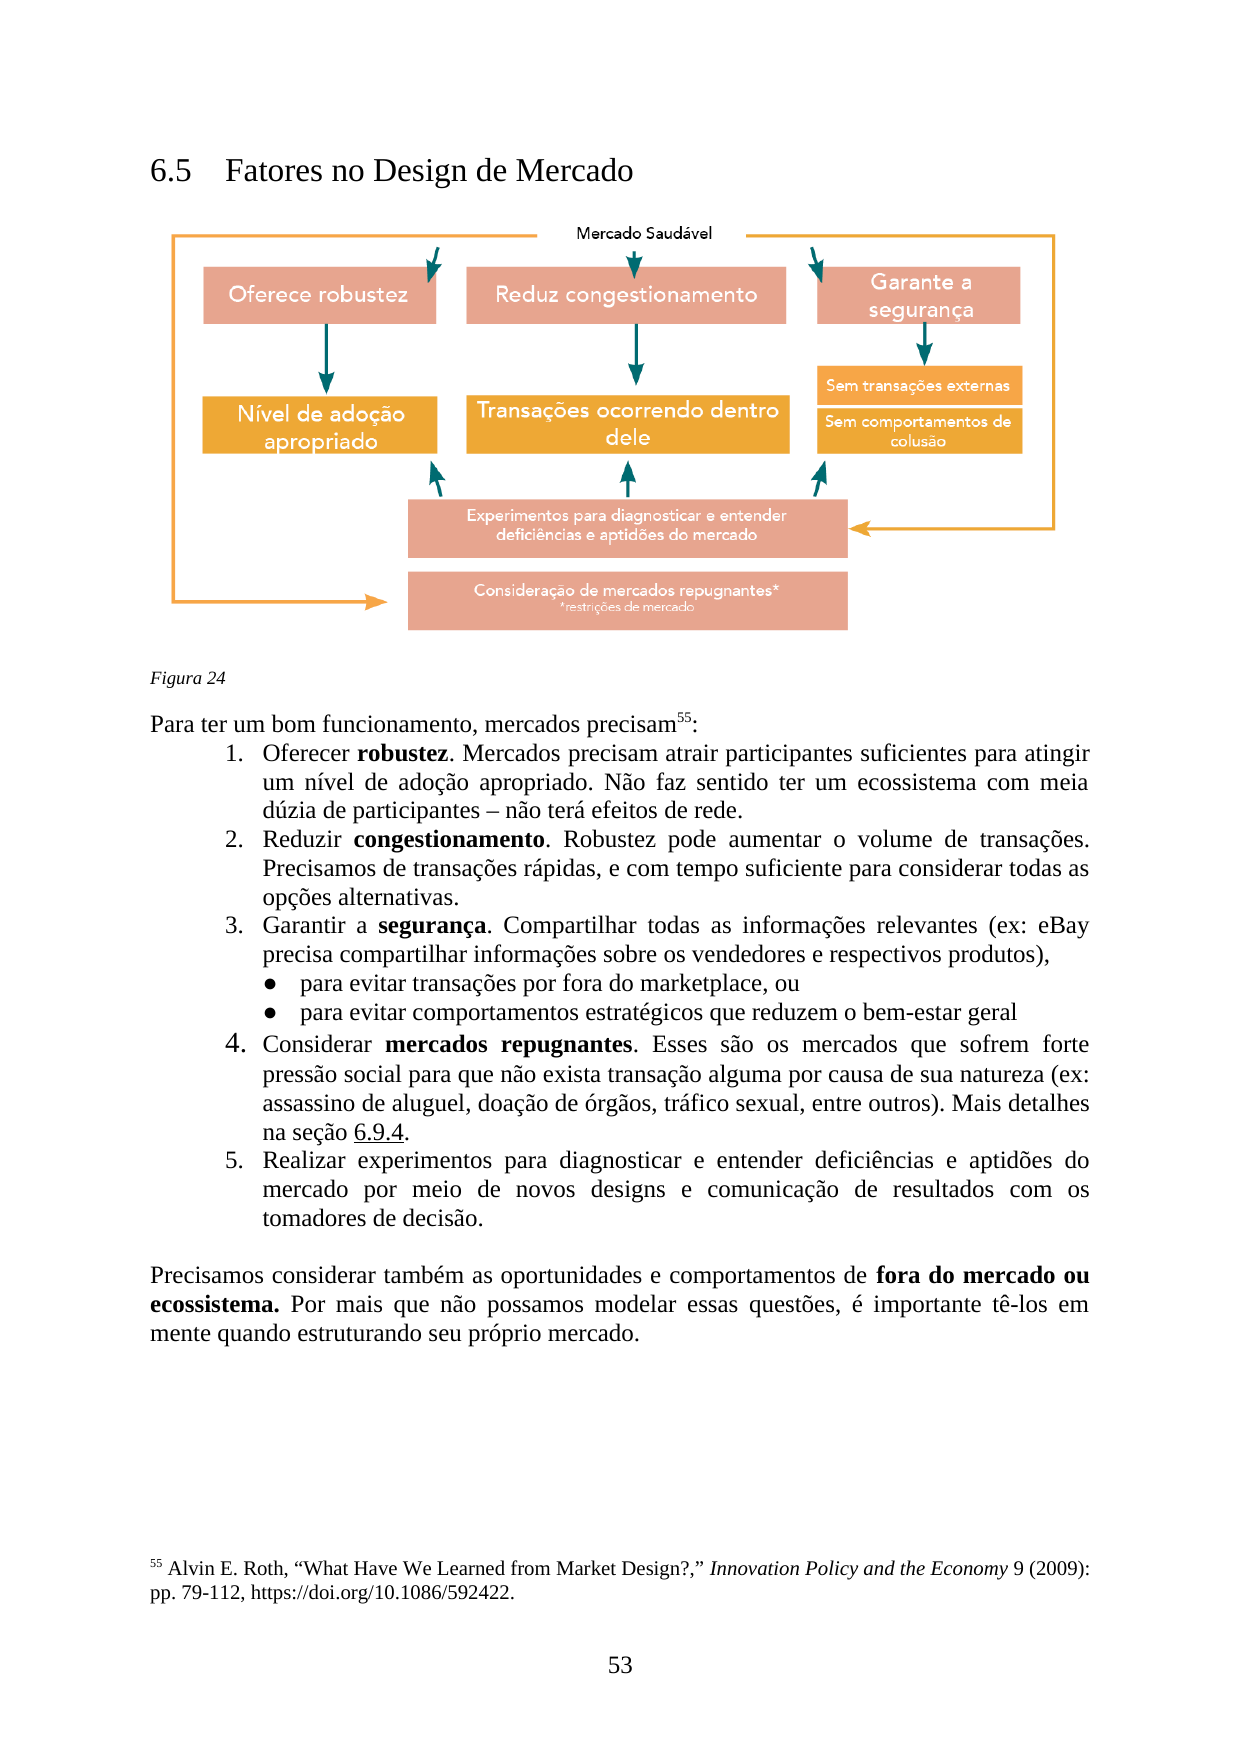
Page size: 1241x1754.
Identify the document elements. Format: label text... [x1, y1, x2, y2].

list Oferecer robustez. Mercados precisam atrair participantes suficientes para atingir um nível de adoção apropriado. Não faz sentido ter um ecossistema com meia dúzia de participantes – não terá efeitos de rede. [225, 738, 1090, 824]
list Reduzir congestionamento. Robustez pode aumentar o volume de transações. Precisamos de transações rápidas, e com tempo suficiente para considerar todas as opções alternativas. [225, 824, 1090, 911]
text Precisamos considerar também as oportunidades e comportamentos de fora do mercado ou ecossistema. Por mais que não possamos modelar essas questões, é importante tê-los em mente quando estruturando seu próprio mercado. [150, 1260, 1090, 1347]
picture [150, 200, 1071, 647]
subtitle Fatores no Design de Mercado [150, 150, 1090, 188]
text Para ter um bom funcionamento, mercados precisam: [150, 709, 1090, 738]
list Considerar mercados repugnantes. Esses são os mercados que sofrem forte pressão social para que não exista transação alguma por causa de sua natureza (ex: assassino de aluguel, doação de órgãos, tráfico sexual, entre outros). Mais detalhes na seção 6.9.4. [225, 1026, 1090, 1145]
list Realizar experimentos para diagnosticar e entender deficiências e aptidões do mercado por meio de novos designs e comunicação de resultados com os tomadores de decisão. [225, 1145, 1090, 1232]
list Garantir a segurança. Compartilhar todas as informações relevantes (ex: eBay precisa compartilhar informações sobre os vendedores e respectivos produtos), [225, 911, 1090, 968]
list para evitar transações por fora do marketplace, ou [262, 968, 1090, 997]
list para evitar comportamentos estratégicos que reduzem o bem-estar geral [262, 997, 1090, 1026]
